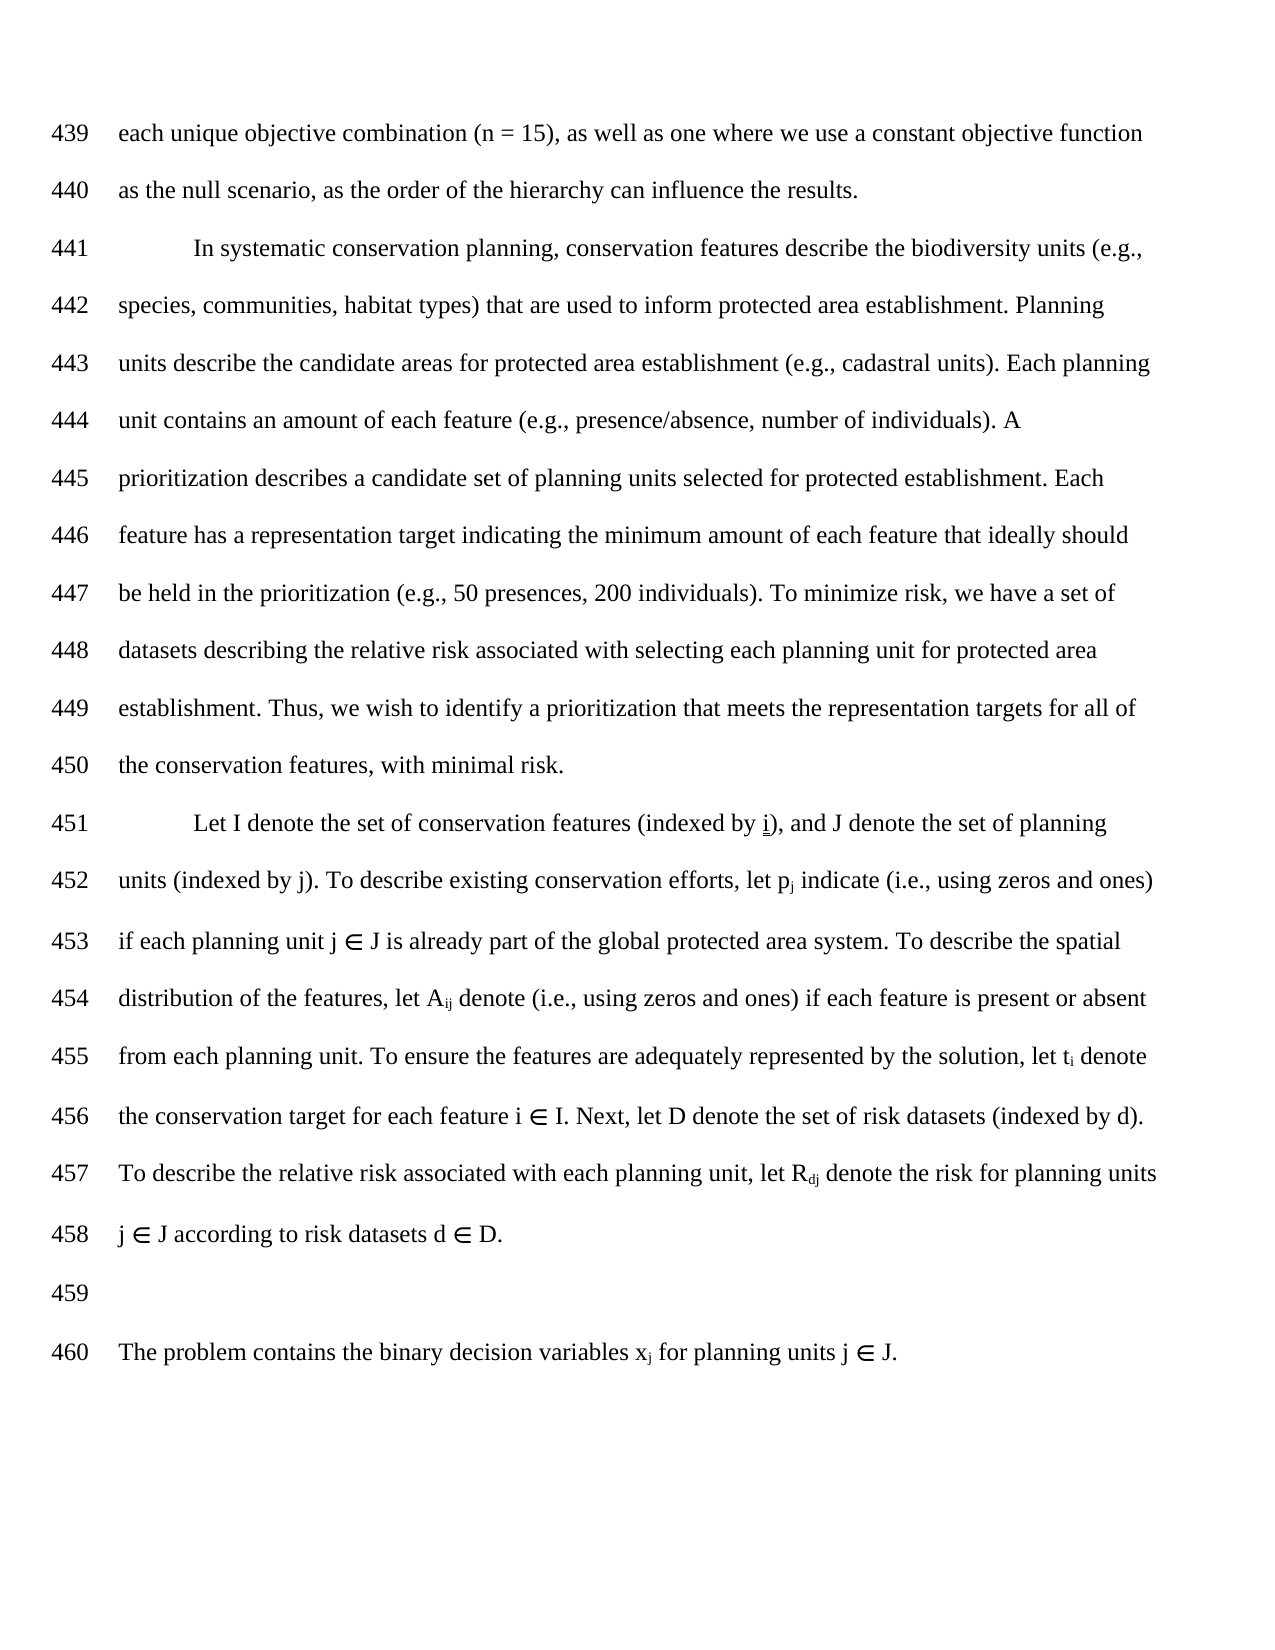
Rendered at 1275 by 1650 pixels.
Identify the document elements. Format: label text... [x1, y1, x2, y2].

text In systematic conservation planning, conservation features describe the biodiversity units (e.g., species, communities, habitat types) that are used to inform protected area establishment. Planning units describe the candidate areas for protected area establishment (e.g., cadastral units). Each planning unit contains an amount of each feature (e.g., presence/absence, number of individuals). A prioritization describes a candidate set of planning units selected for protected establishment. Each feature has a representation target indicating the minimum amount of each feature that ideally should be held in the prioritization (e.g., 50 presences, 200 individuals). To minimize risk, we have a set of datasets describing the relative risk associated with selecting each planning unit for protected area establishment. Thus, we wish to identify a prioritization that meets the representation targets for all of the conservation features, with minimal risk. [118, 233, 1157, 779]
text The problem contains the binary decision variables xj for planning units j ∈ J. [118, 1335, 1157, 1365]
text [118, 118, 1157, 204]
text Let I denote the set of conservation features (indexed by i), and J denote the set of planning units (indexed by j). To describe existing conservation efforts, let pj indicate (i.e., using zeros and ones) if each planning unit j ∈ J is already part of the global protected area system. To describe the spatial distribution of the features, let Aij denote (i.e., using zeros and ones) if each feature is present or absent from each planning unit. To ensure the features are adequately represented by the solution, let ti denote the conservation target for each feature i ∈ I. Next, let D denote the set of risk datasets (indexed by d). To describe the relative risk associated with each planning unit, let Rdj denote the risk for planning units j ∈ J according to risk datasets d ∈ D. [118, 808, 1157, 1247]
